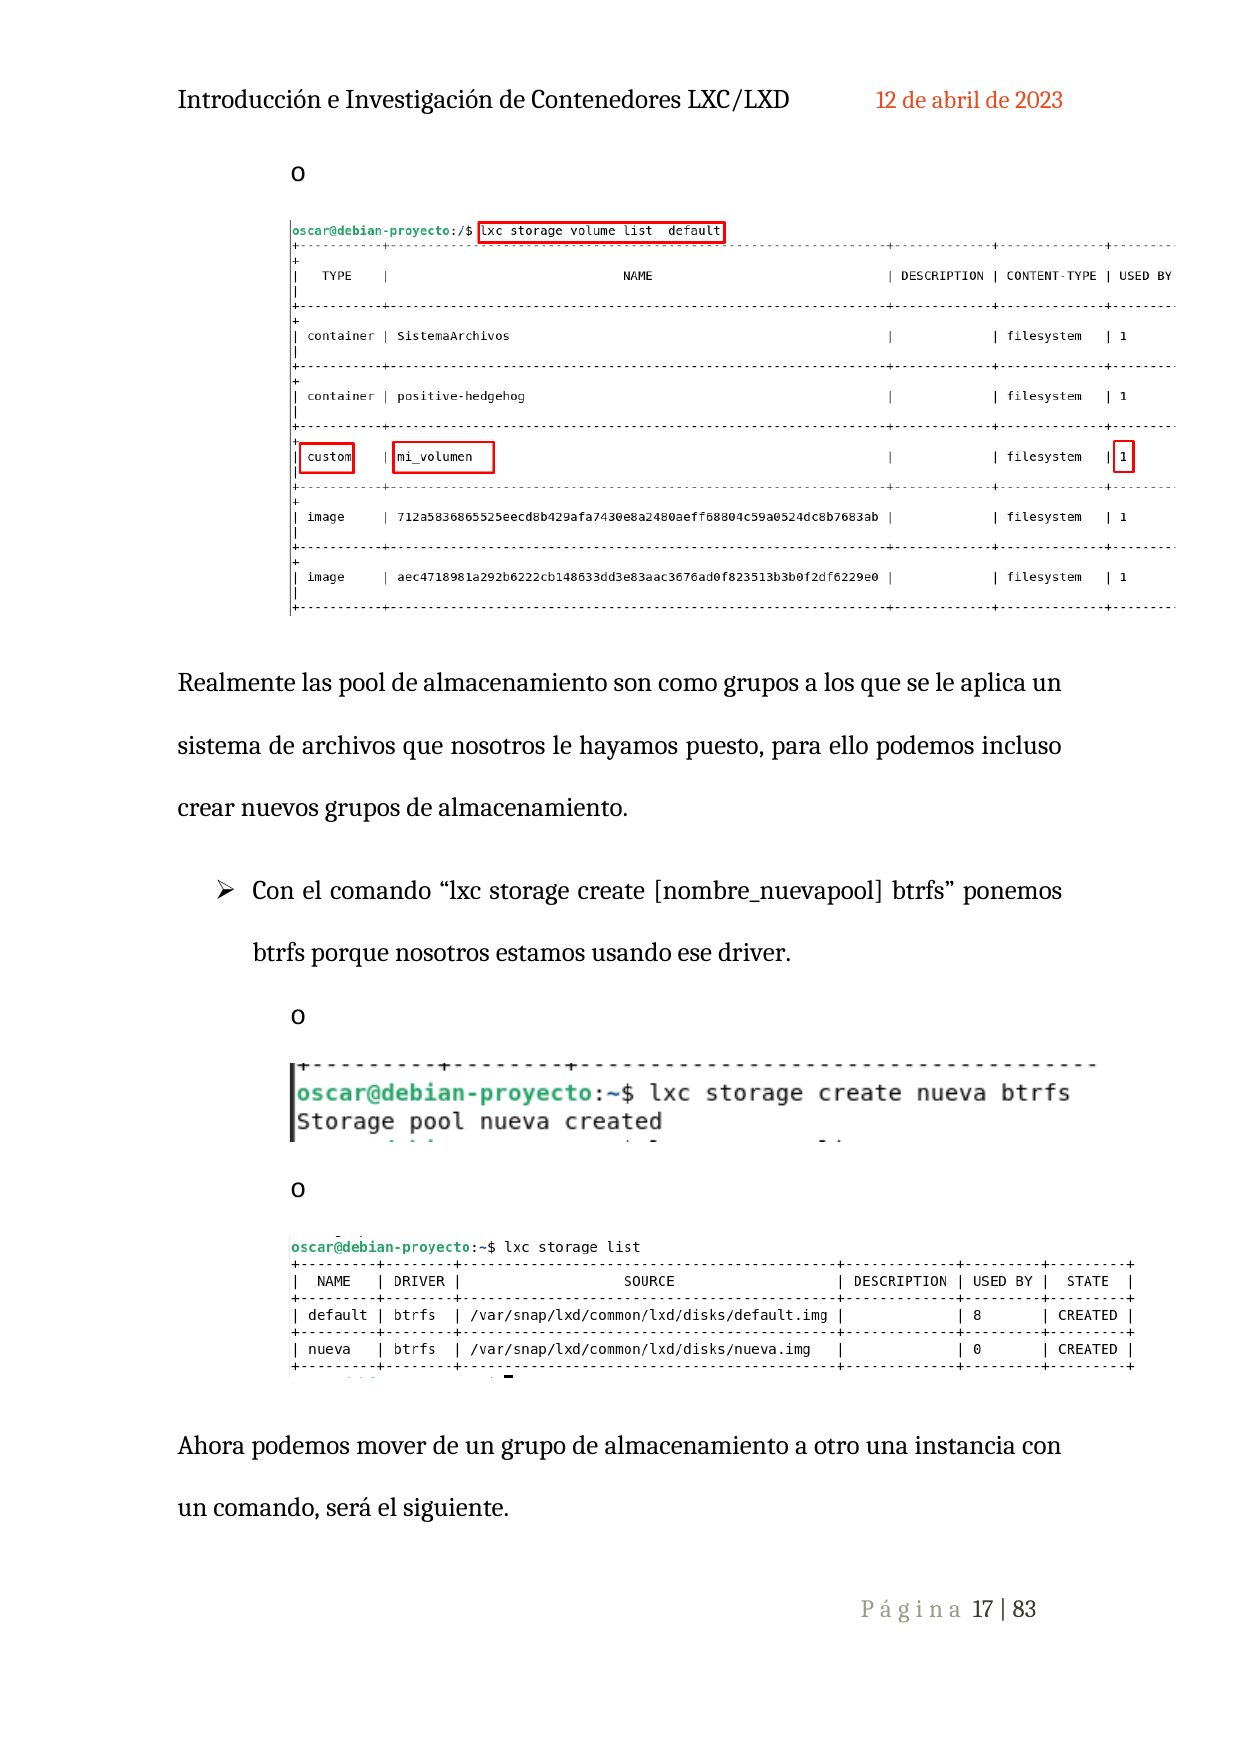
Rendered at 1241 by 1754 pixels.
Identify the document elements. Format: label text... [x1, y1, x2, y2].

list Con el comando “lxc storage create [nombre_nuevapool] btrfs” ponemos btrfs porque nosotros estamos usando ese driver. [215, 875, 1063, 968]
picture [289, 220, 1176, 616]
picture [289, 1236, 1176, 1378]
text Realmente las pool de almacenamiento son como grupos a los que se le aplica un sistema de archivos que nosotros le hayamos puesto, para ello podemos incluso crear nuevos grupos de almacenamiento. [177, 667, 1063, 823]
picture [289, 1063, 1103, 1142]
text Ahora podemos mover de un grupo de almacenamiento a otro una instancia con un comando, será el siguiente. [177, 1430, 1063, 1523]
